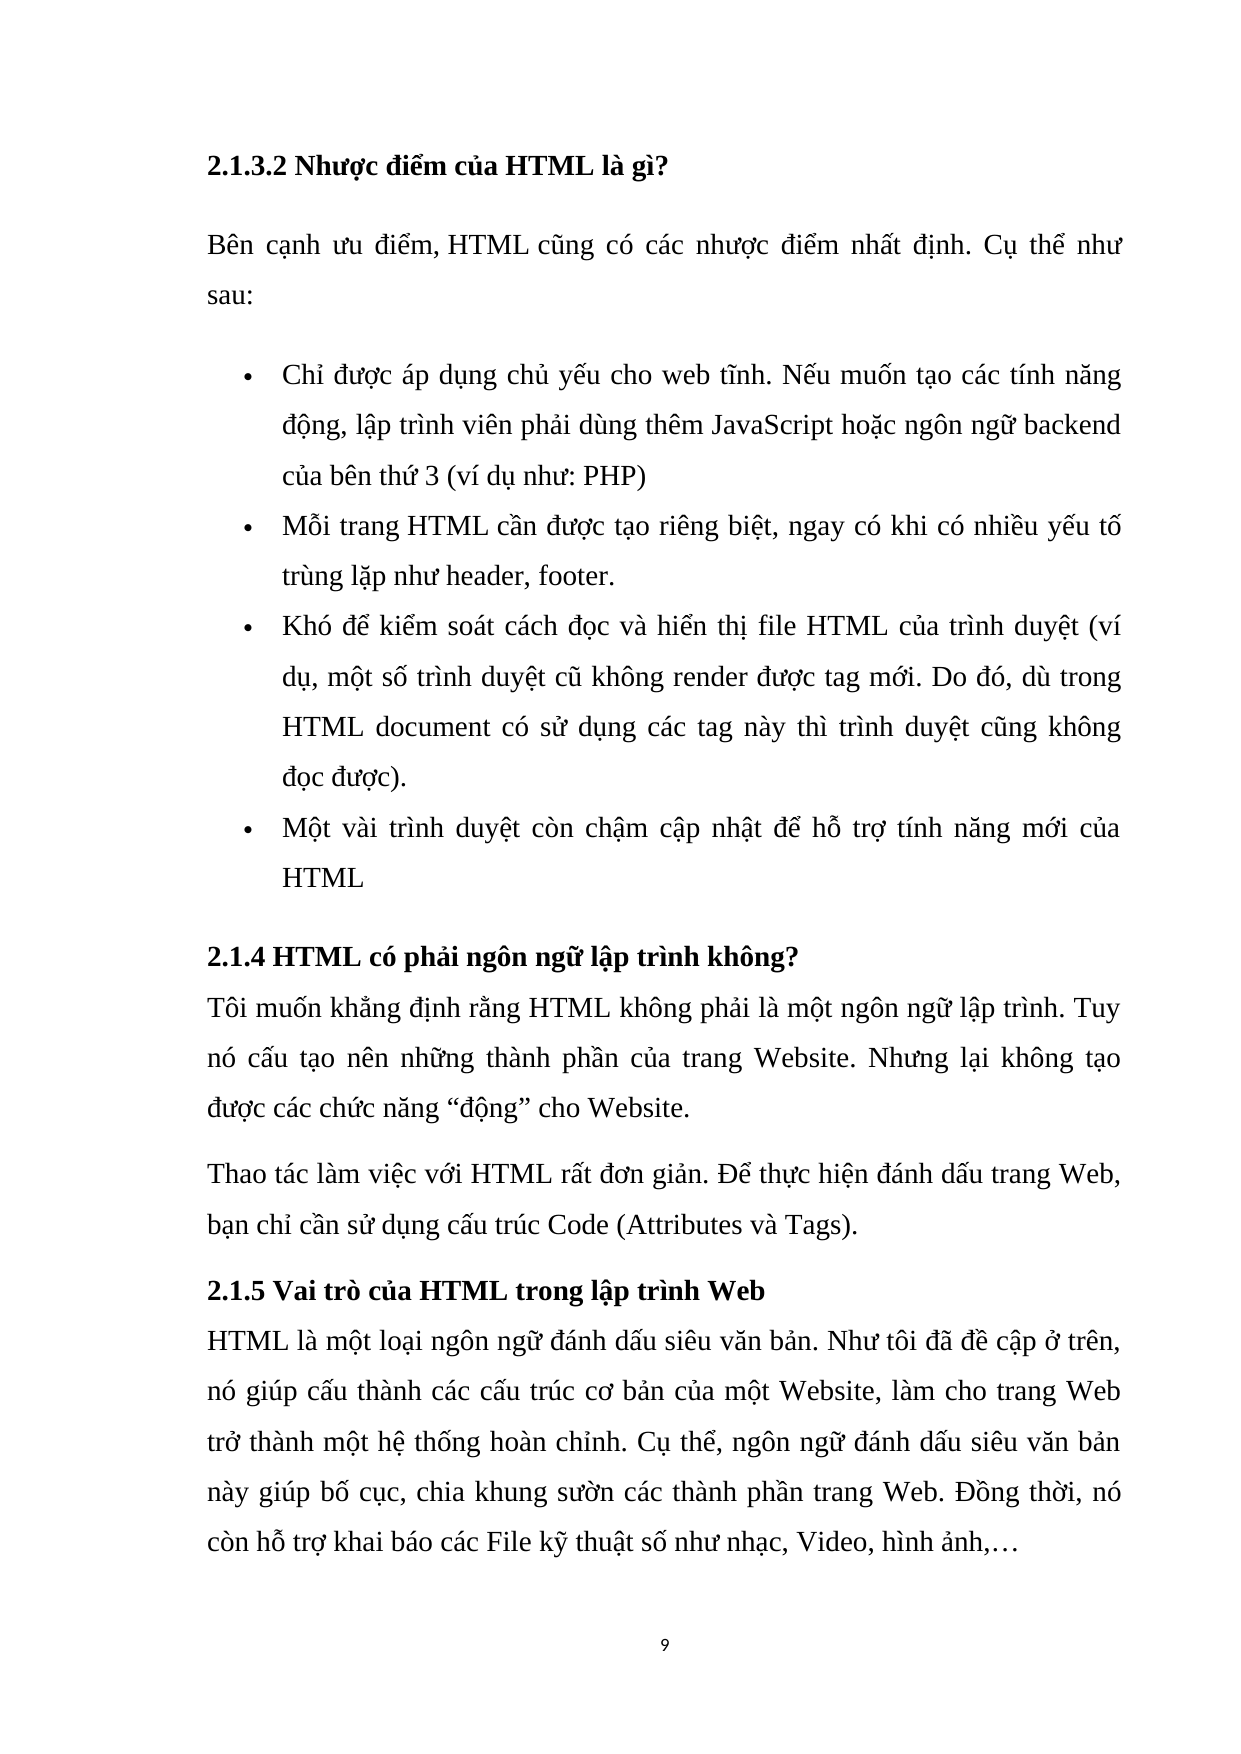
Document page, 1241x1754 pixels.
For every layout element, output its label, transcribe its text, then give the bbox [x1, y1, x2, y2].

text Thao tác làm việc với HTML rất đơn giản. Để thực hiện đánh dấu trang Web, bạn chỉ cần sử dụng cấu trúc Code (Attributes và Tags). [207, 1156, 1122, 1240]
subtitle 2.1.4 HTML có phải ngôn ngữ lập trình không? [207, 939, 1122, 973]
text HTML là một loại ngôn ngữ đánh dấu siêu văn bản. Như tôi đã đề cập ở trên, nó giúp cấu thành các cấu trúc cơ bản của một Website, làm cho trang Web trở thành một hệ thống hoàn chỉnh. Cụ thể, ngôn ngữ đánh dấu siêu văn bản này giúp bố cục, chia khung sườn các thành phần trang Web. Đồng thời, nó còn hỗ trợ khai báo các File kỹ thuật số như nhạc, Video, hình ảnh,… [207, 1323, 1122, 1558]
list Chỉ được áp dụng chủ yếu cho web tĩnh. Nếu muốn tạo các tính năng động, lập trình viên phải dùng thêm JavaScript hoặc ngôn ngữ backend của bên thứ 3 (ví dụ như: PHP) [244, 357, 1122, 491]
list Mỗi trang HTML cần được tạo riêng biệt, ngay có khi có nhiều yếu tố trùng lặp như header, footer. [244, 508, 1122, 592]
list Khó để kiểm soát cách đọc và hiển thị file HTML của trình duyệt (ví dụ, một số trình duyệt cũ không render được tag mới. Do đó, dù trong HTML document có sử dụng các tag này thì trình duyệt cũng không đọc được). [244, 608, 1122, 793]
list Một vài trình duyệt còn chậm cập nhật để hỗ trợ tính năng mới của HTML [244, 810, 1122, 894]
text Tôi muốn khẳng định rằng HTML không phải là một ngôn ngữ lập trình. Tuy nó cấu tạo nên những thành phần của trang Website. Nhưng lại không tạo được các chức năng “động” cho Website. [207, 990, 1122, 1124]
text Bên cạnh ưu điểm, HTML cũng có các nhược điểm nhất định. Cụ thể như sau: [207, 227, 1122, 311]
subtitle 2.1.5 Vai trò của HTML trong lập trình Web [207, 1273, 1122, 1306]
text 2.1.3.2 Nhược điểm của HTML là gì? [207, 148, 1122, 181]
